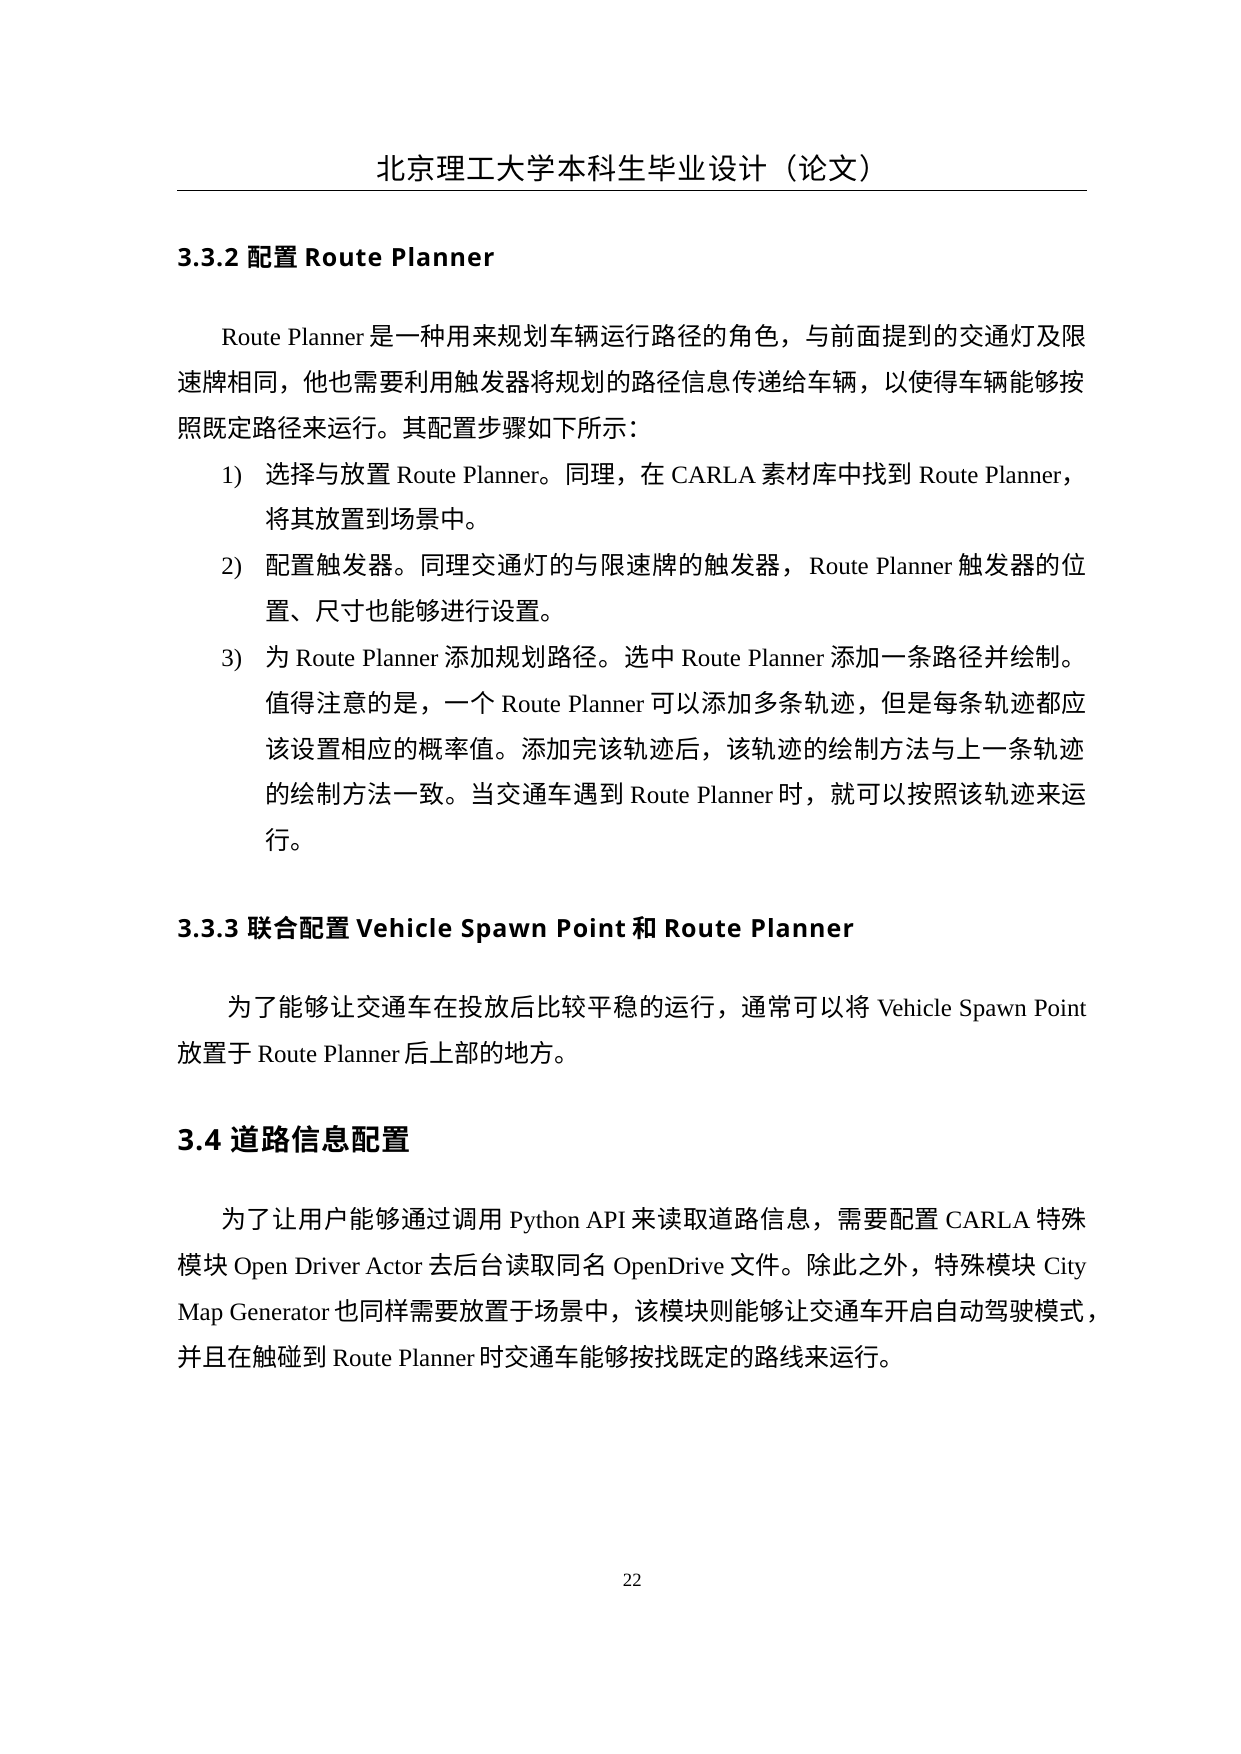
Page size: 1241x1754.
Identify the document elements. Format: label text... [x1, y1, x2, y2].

text 为了让用户能够通过调用Python API来读取道路信息，需要配置CARLA特殊模块Open Driver Actor去后台读取同名OpenDrive文件。除此之外，特殊模块City Map Generator也同样需要放置于场景中，该模块则能够让交通车开启自动驾驶模式，并且在触碰到Route Planner时交通车能够按找既定的路线来运行。 [177, 1190, 1087, 1374]
text Route Planner是一种用来规划车辆运行路径的角色，与前面提到的交通灯及限速牌相同，他也需要利用触发器将规划的路径信息传递给车辆，以使得车辆能够按照既定路径来运行。其配置步骤如下所示： [177, 307, 1087, 444]
list 为Route Planner添加规划路径。选中Route Planner添加一条路径并绘制。值得注意的是，一个Route Planner可以添加多条轨迹，但是每条轨迹都应该设置相应的概率值。添加完该轨迹后，该轨迹的绘制方法与上一条轨迹的绘制方法一致。当交通车遇到Route Planner时，就可以按照该轨迹来运行。 [221, 628, 1087, 857]
list 配置触发器。同理交通灯的与限速牌的触发器，Route Planner触发器的位置、尺寸也能够进行设置。 [221, 536, 1087, 628]
subtitle 3.4 道路信息配置 [177, 1097, 1087, 1163]
list 选择与放置Route Planner。同理，在CARLA素材库中找到Route Planner，将其放置到场景中。 [221, 444, 1087, 536]
text 为了能够让交通车在投放后比较平稳的运行，通常可以将Vehicle Spawn Point放置于Route Planner后上部的地方。 [177, 978, 1087, 1069]
subtitle 3.3.2 配置Route Planner [177, 213, 1087, 280]
subtitle 3.3.3 联合配置Vehicle Spawn Point和Route Planner [177, 884, 1087, 951]
